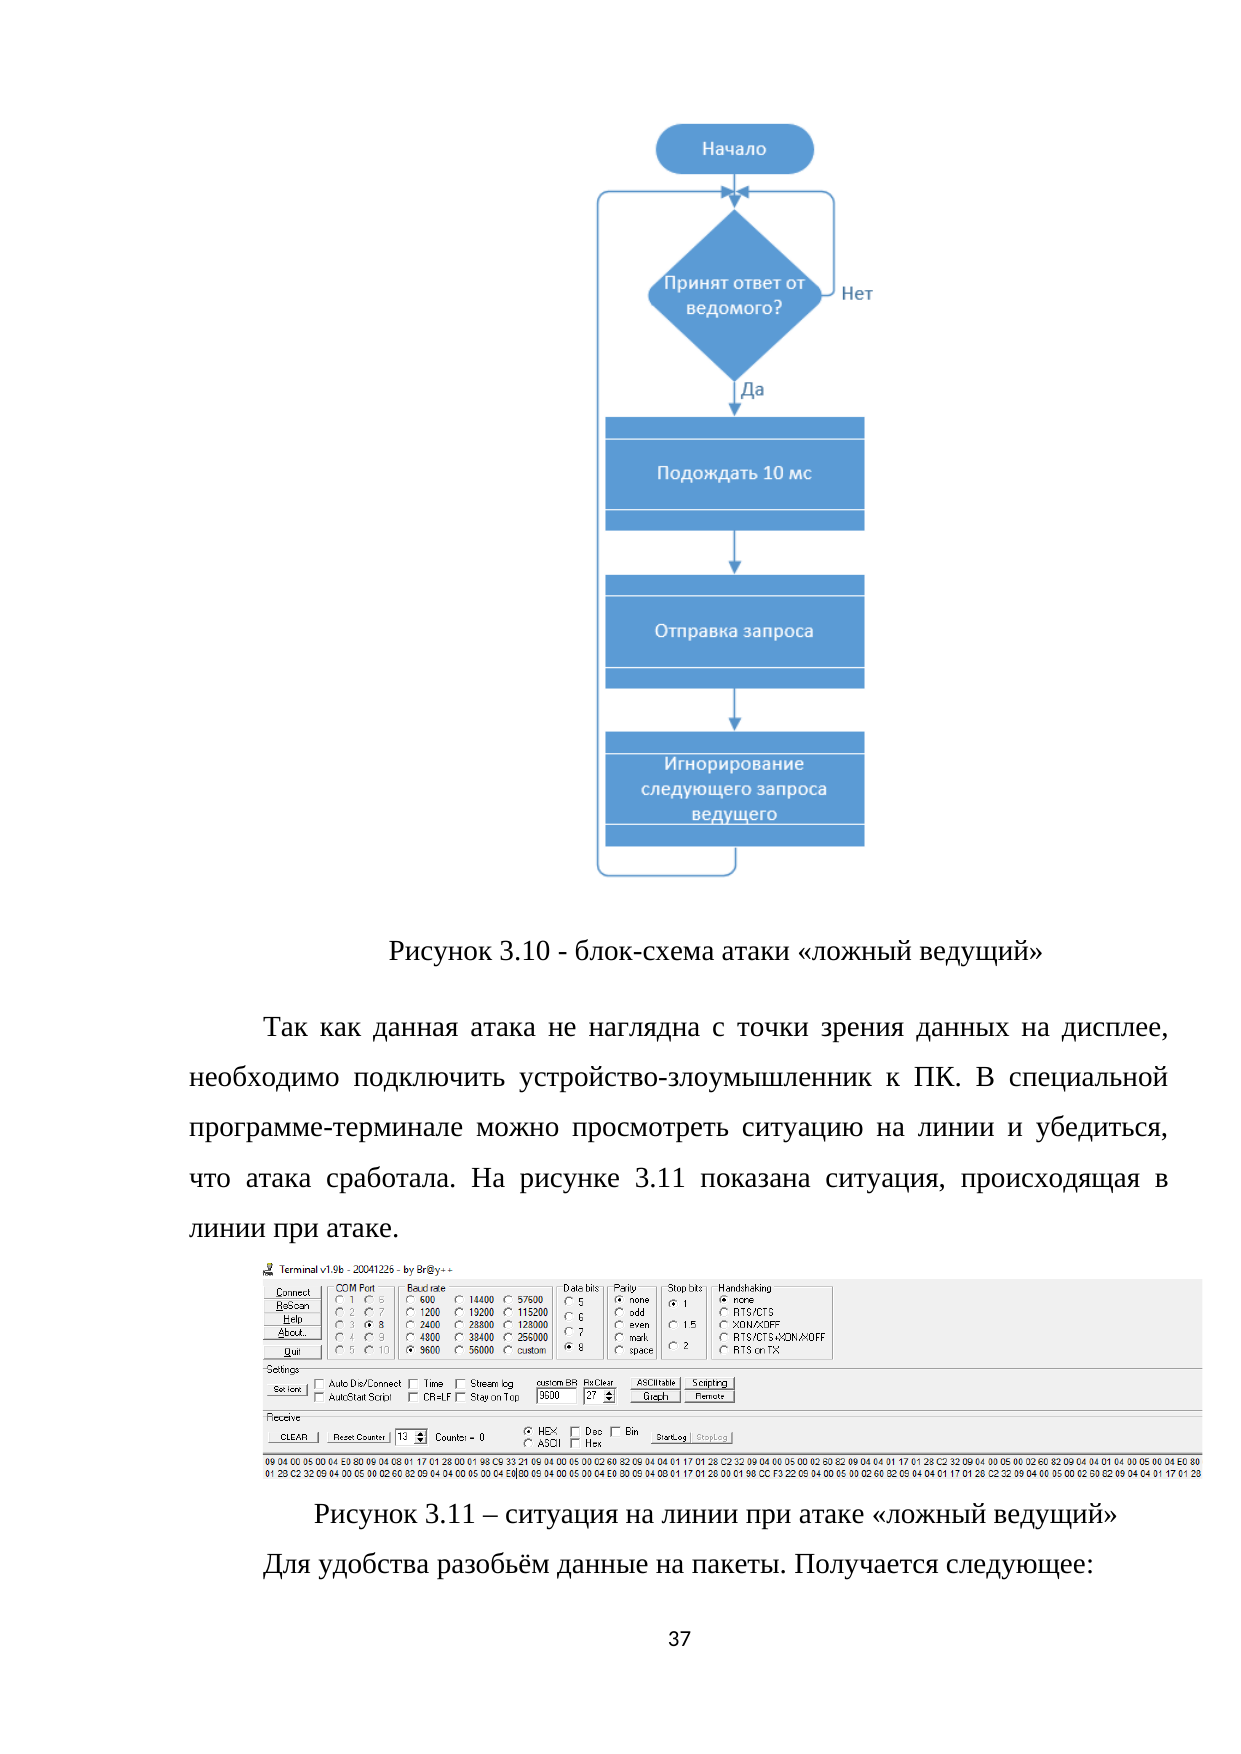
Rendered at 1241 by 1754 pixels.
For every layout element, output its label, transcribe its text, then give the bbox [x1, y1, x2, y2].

text Для удобства разобьём данные на пакеты. Получается следующее: [189, 1546, 1169, 1580]
text Так как данная атака не наглядна с точки зрения данных на дисплее, необходимо подключить устройство-злоумышленник к ПК. В специальной программе-терминале можно просмотреть ситуацию на линии и убедиться, что атака сработала. На рисунке 3.11 показана ситуация, происходящая в линии при атаке. [189, 1009, 1169, 1243]
text Рисунок 3.10 - блок-схема атаки «ложный ведущий» [189, 933, 1169, 967]
picture [548, 118, 884, 892]
picture [262, 1260, 1203, 1479]
text Рисунок 3.11 – ситуация на линии при атаке «ложный ведущий» [189, 1496, 1169, 1529]
